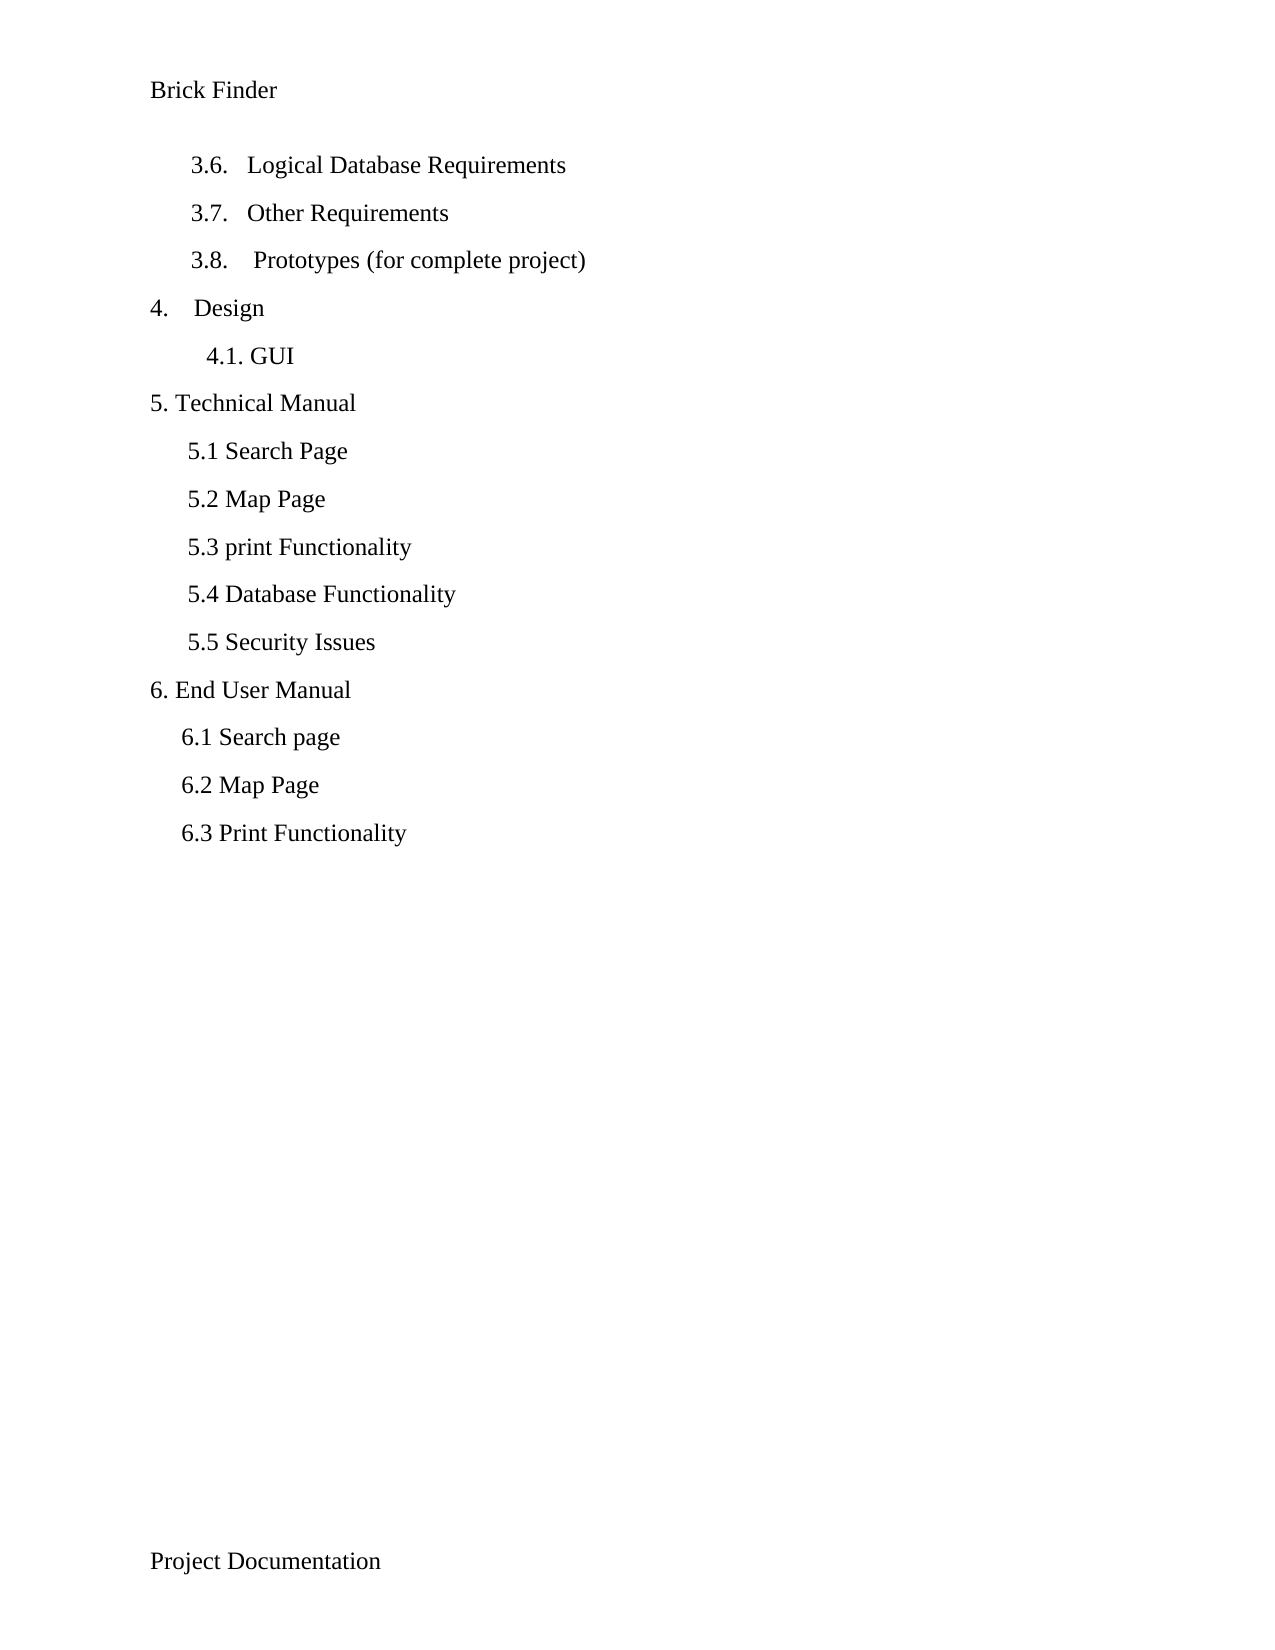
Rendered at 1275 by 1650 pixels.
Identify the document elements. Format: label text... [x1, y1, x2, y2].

text 6.3 Print Functionality [150, 818, 1125, 847]
text 5.4 Database Functionality [150, 579, 1125, 608]
text 5. Technical Manual [150, 388, 1125, 417]
list Design [150, 293, 1125, 322]
list Logical Database Requirements [191, 150, 1125, 179]
text 6.1 Search page [150, 722, 1125, 751]
text 5.2 Map Page [150, 484, 1125, 513]
text 5.3 print Functionality [150, 532, 1125, 560]
text 6. End User Manual [150, 675, 1125, 703]
text 5.5 Security Issues [150, 627, 1125, 656]
text 6.2 Map Page [150, 770, 1125, 799]
list Other Requirements [191, 198, 1125, 226]
text 4.1. GUI [206, 341, 1125, 369]
text 5.1 Search Page [150, 436, 1125, 465]
list Prototypes (for complete project) [191, 245, 1125, 274]
